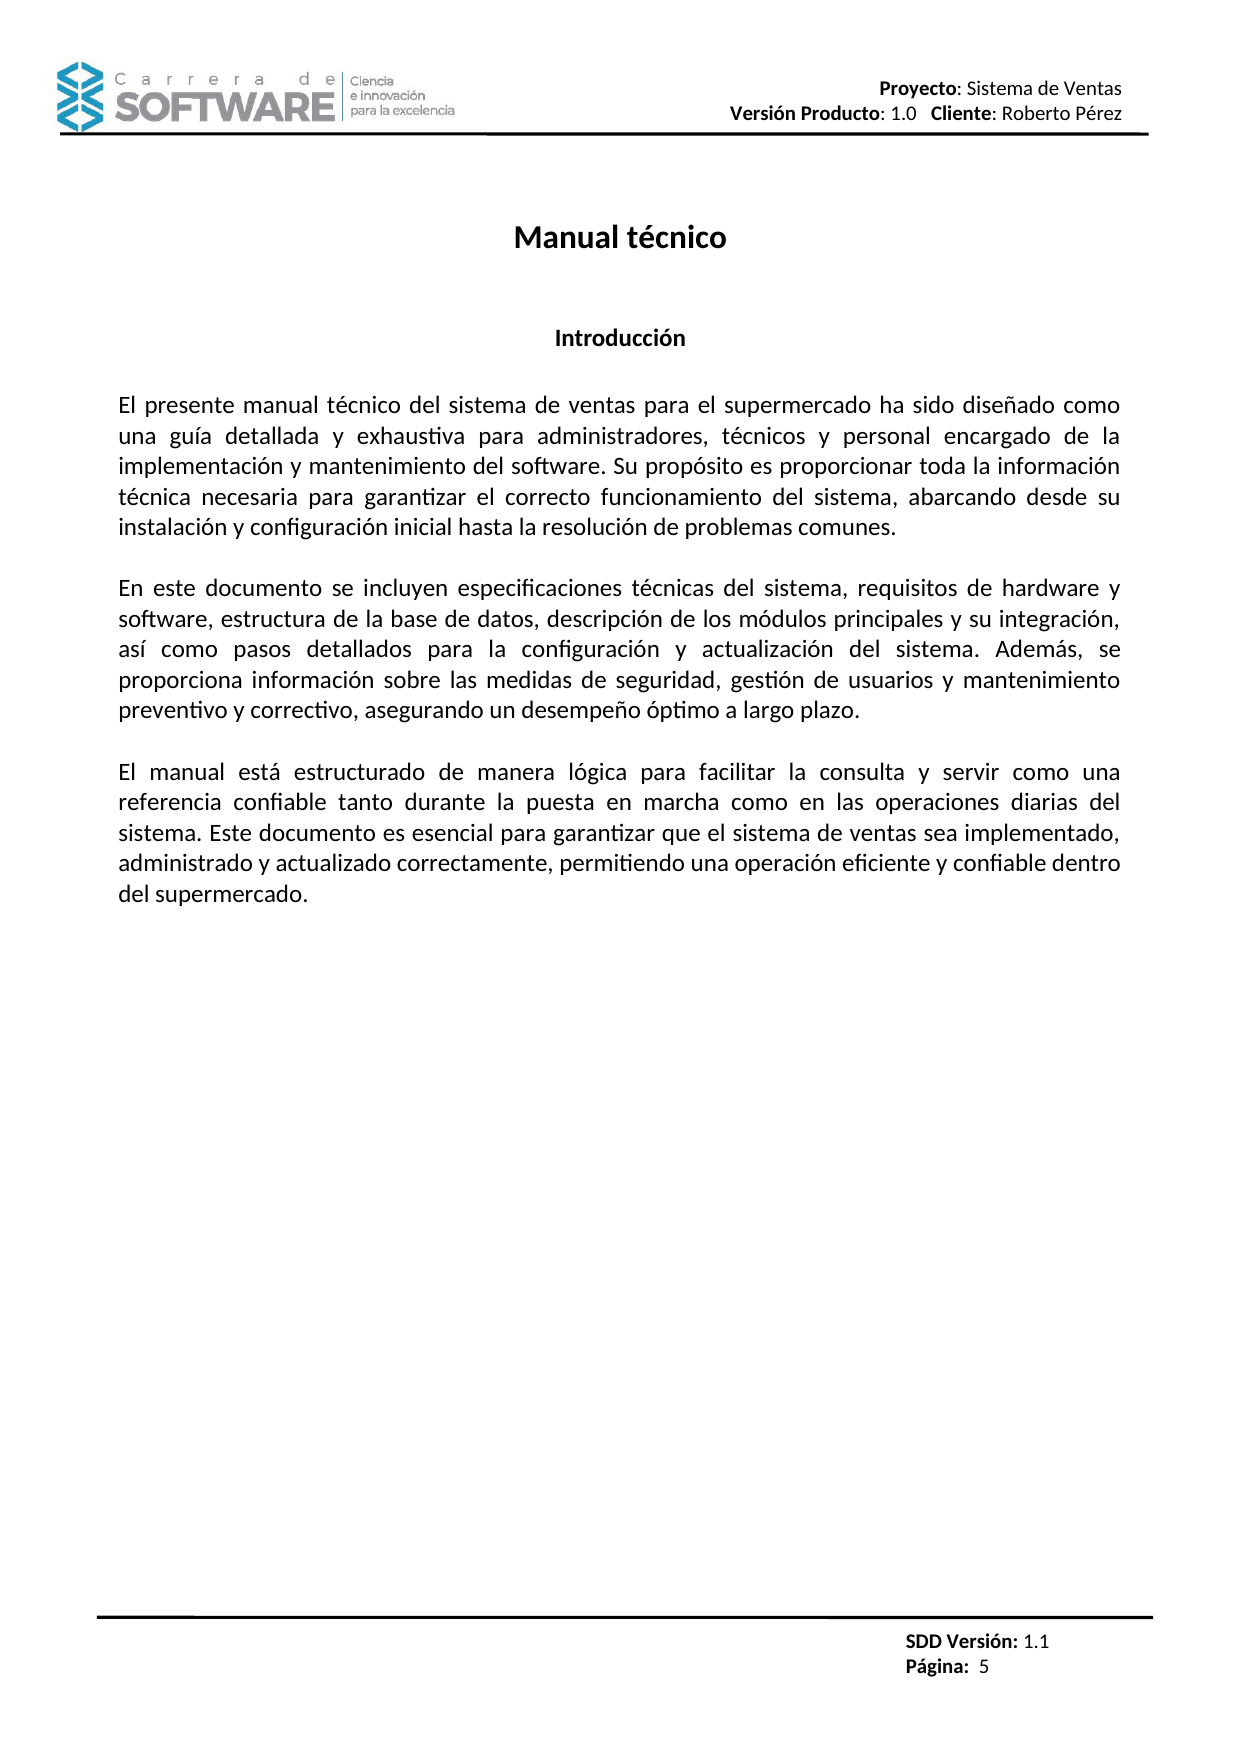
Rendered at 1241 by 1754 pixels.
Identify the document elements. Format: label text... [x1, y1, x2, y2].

text El manual está estructurado de manera lógica para facilitar la consulta y servir como una referencia confiable tanto durante la puesta en marcha como en las operaciones diarias del sistema. Este documento es esencial para garantizar que el sistema de ventas sea implementado, administrado y actualizado correctamente, permitiendo una operación eficiente y confiable dentro del supermercado. [118, 756, 1122, 908]
text En este documento se incluyen especificaciones técnicas del sistema, requisitos de hardware y software, estructura de la base de datos, descripción de los módulos principales y su integración, así como pasos detallados para la configuración y actualización del sistema. Además, se proporciona información sobre las medidas de seguridad, gestión de usuarios y mantenimiento preventivo y correctivo, asegurando un desempeño óptimo a largo plazo. [118, 572, 1122, 725]
picture [46, 46, 461, 154]
subtitle Introducción [118, 322, 1122, 353]
text Manual técnico [118, 216, 1122, 256]
text El presente manual técnico del sistema de ventas para el supermercado ha sido diseñado como una guía detallada y exhaustiva para administradores, técnicos y personal encargado de la implementación y mantenimiento del software. Su propósito es proporcionar toda la información técnica necesaria para garantizar el correcto funcionamiento del sistema, abarcando desde su instalación y configuración inicial hasta la resolución de problemas comunes. [118, 389, 1122, 542]
